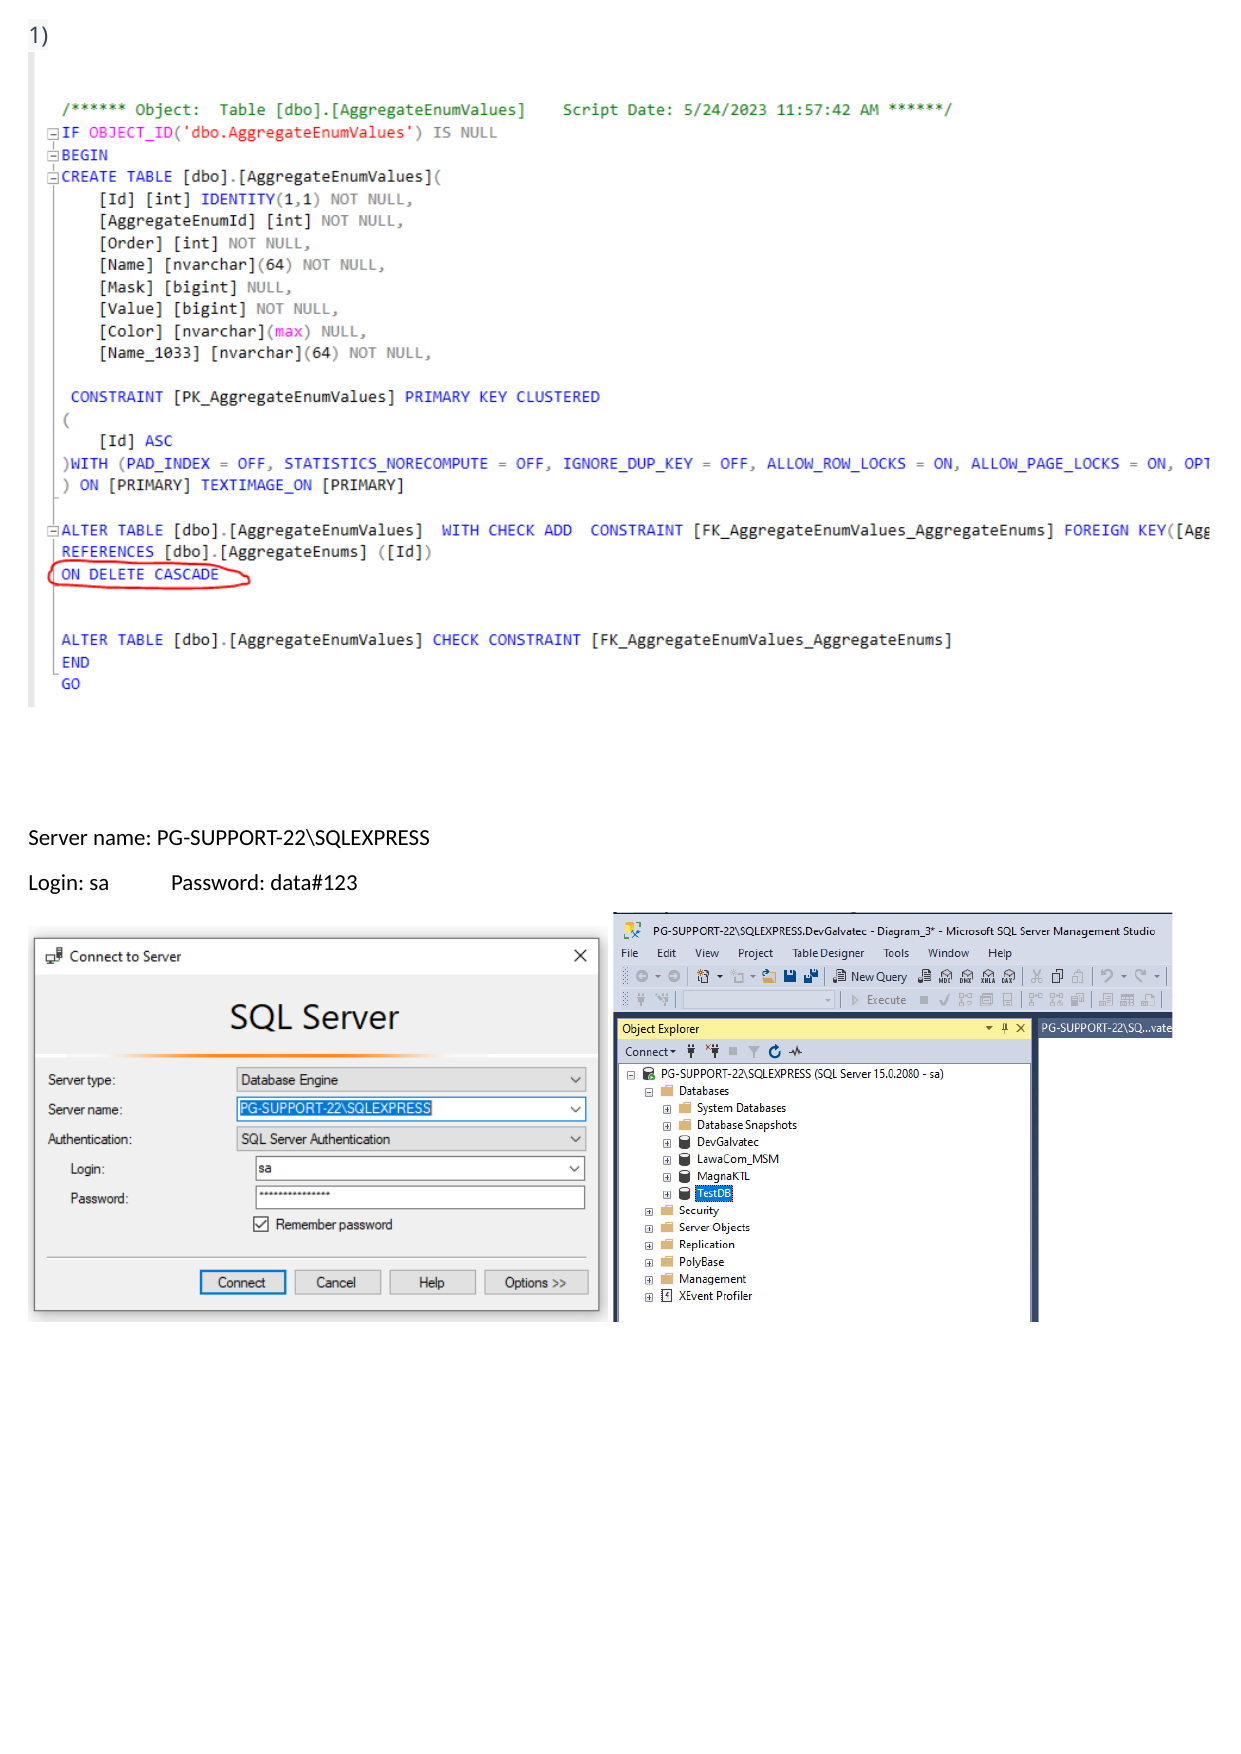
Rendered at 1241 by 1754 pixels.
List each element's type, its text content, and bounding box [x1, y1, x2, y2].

picture [28, 52, 1210, 707]
text Server name: PG-SUPPORT-22\SQLEXPRESS [28, 823, 1219, 851]
text Login: sa Password: data#123 [28, 868, 1219, 896]
picture [28, 926, 608, 1322]
picture [613, 912, 1173, 1322]
